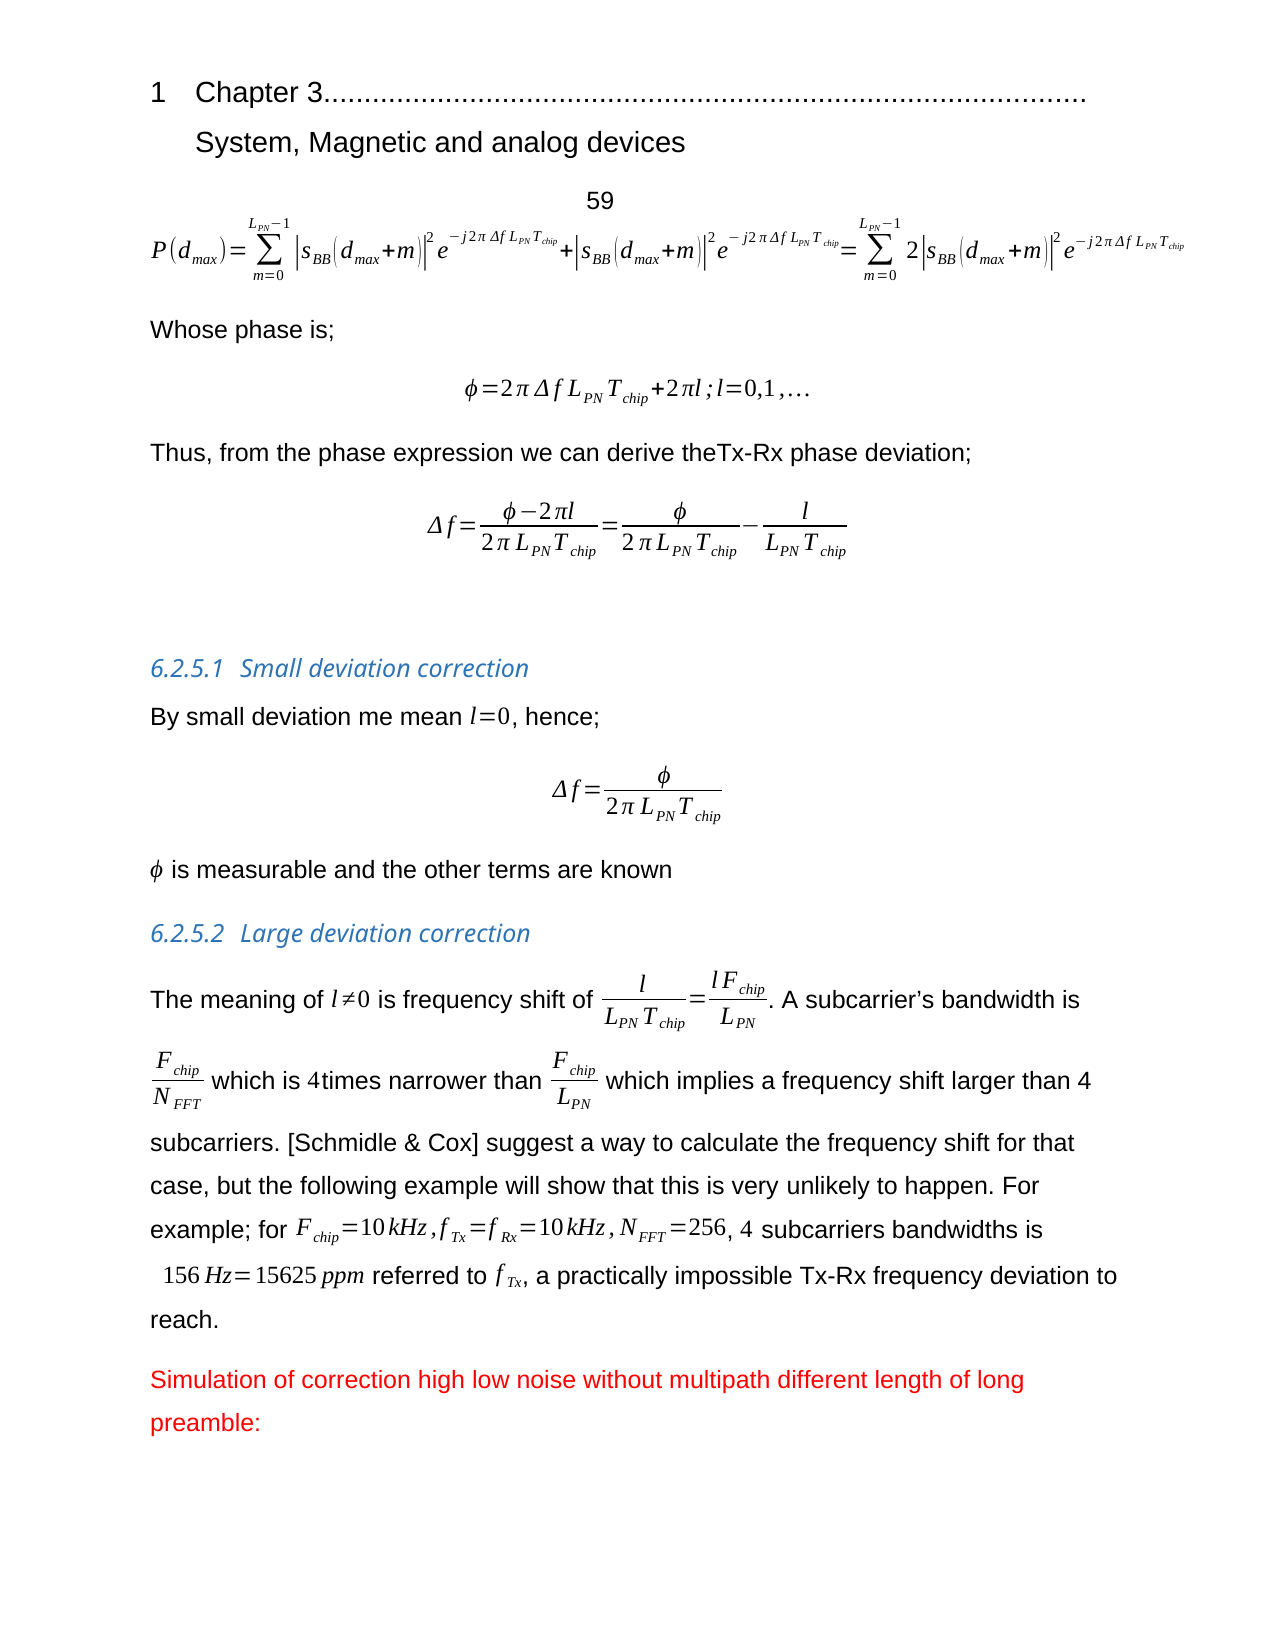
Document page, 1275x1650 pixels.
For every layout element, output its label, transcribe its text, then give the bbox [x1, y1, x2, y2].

text By small deviation me mean , hence; [150, 702, 1125, 731]
text The meaning of is frequency shift of . A subcarrier’s bandwidth is which is times narrower than which implies a frequency shift larger than 4 subcarriers. [Schmidle & Cox] suggest a way to calculate the frequency shift for that case, but the following example will show that this is very unlikely to happen. For example; for , subcarriers bandwidths is referred to , a practically impossible Tx-Rx frequency deviation to reach. [150, 966, 1125, 1334]
text Simulation of correction high low noise without multipath different length of long preamble: [150, 1365, 1125, 1437]
text Whose phase is; [150, 315, 1125, 344]
subtitle Small deviation correction [150, 651, 1125, 685]
subtitle Large deviation correction [150, 915, 1125, 949]
text is measurable and the other terms are known [150, 855, 1125, 884]
text Thus, from the phase expression we can derive theTx-Rx phase deviation; [150, 437, 1125, 466]
